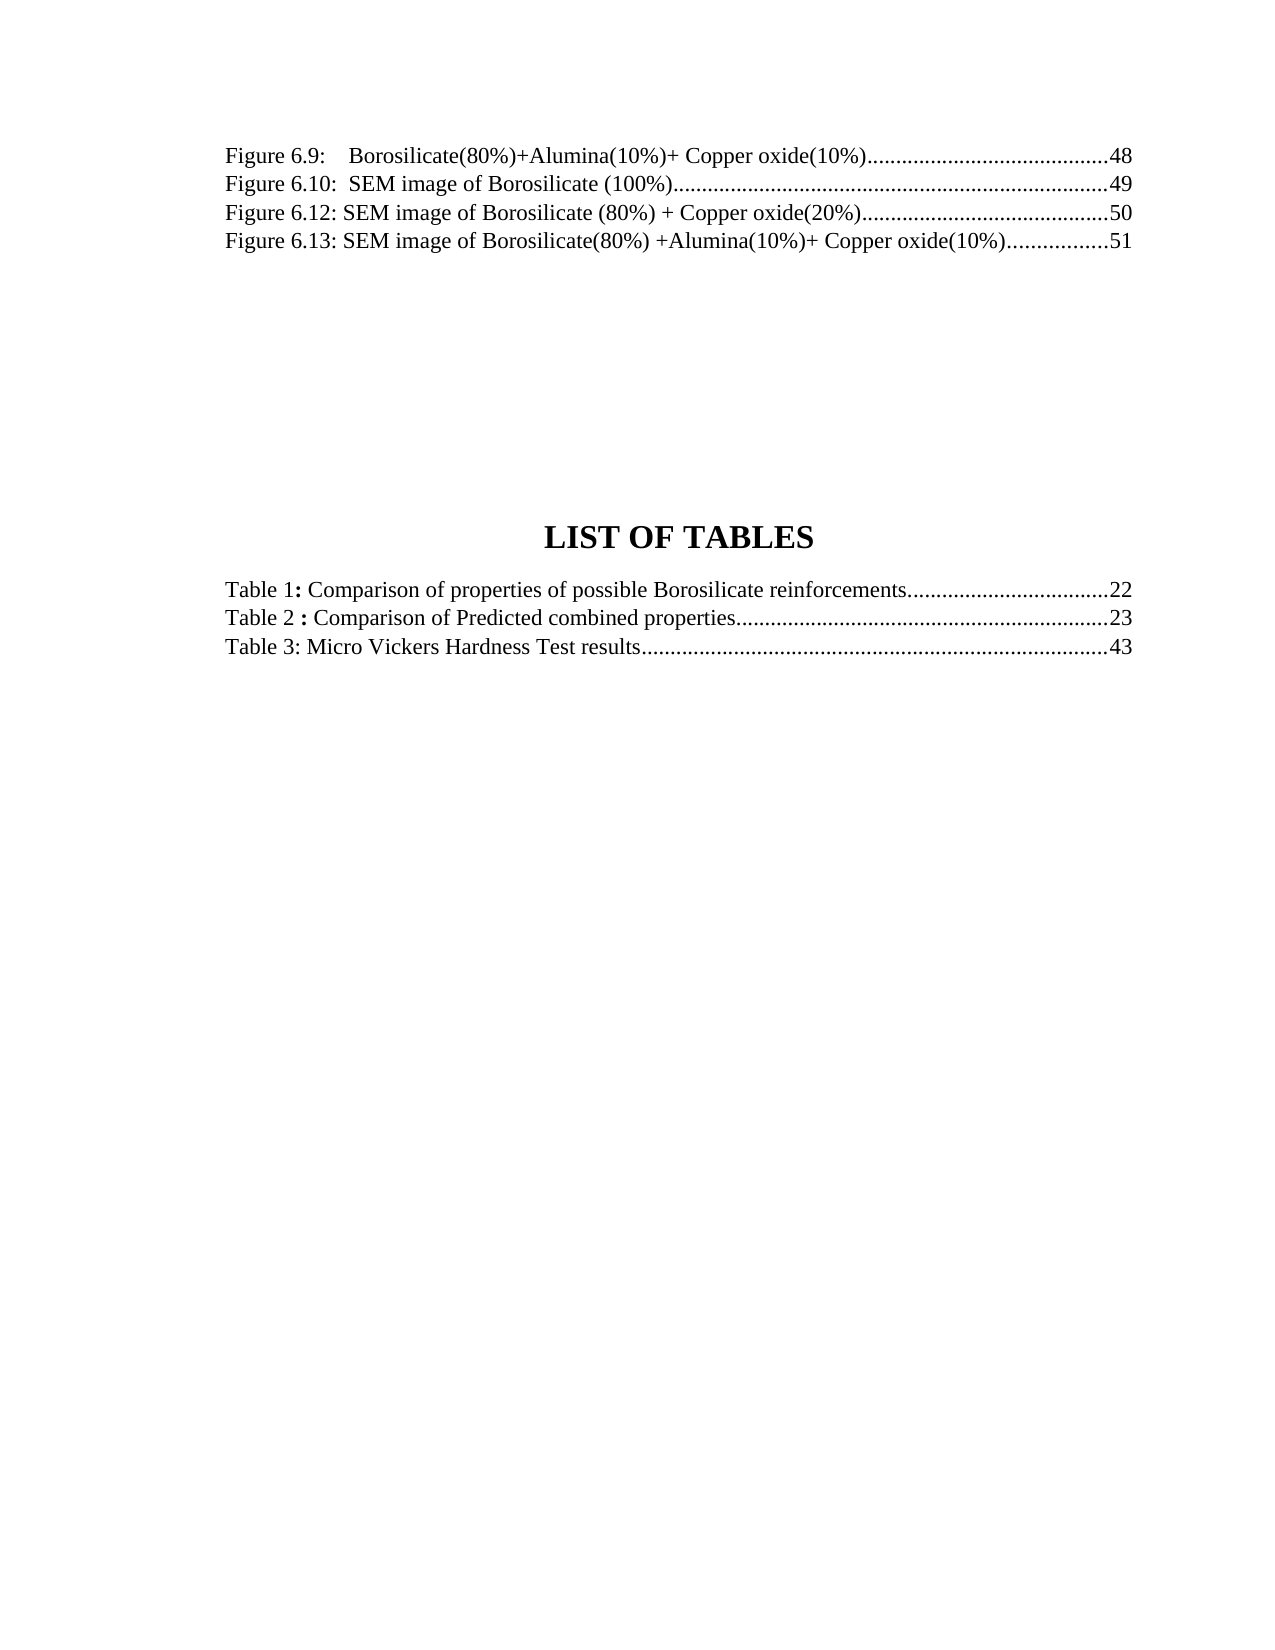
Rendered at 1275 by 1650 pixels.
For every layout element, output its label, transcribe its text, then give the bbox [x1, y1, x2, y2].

text Table 3: Micro Vickers Hardness Test results 43 [225, 633, 1133, 659]
text Figure 6.10: SEM image of Borosilicate (100%) 49 [225, 170, 1133, 197]
text LIST OF TABLES [225, 518, 1133, 556]
text Figure 6.12: SEM image of Borosilicate (80%) + Copper oxide(20%) 50 [225, 199, 1133, 225]
text Table 2 : Comparison of Predicted combined properties. 23 [225, 604, 1133, 631]
text Table 1: Comparison of properties of possible Borosilicate reinforcements. 22 [225, 576, 1133, 602]
text Figure 6.9: Borosilicate(80%)+Alumina(10%)+ Copper oxide(10%) 48 [225, 142, 1133, 168]
text Figure 6.13: SEM image of Borosilicate(80%) +Alumina(10%)+ Copper oxide(10%) 51 [225, 227, 1133, 253]
